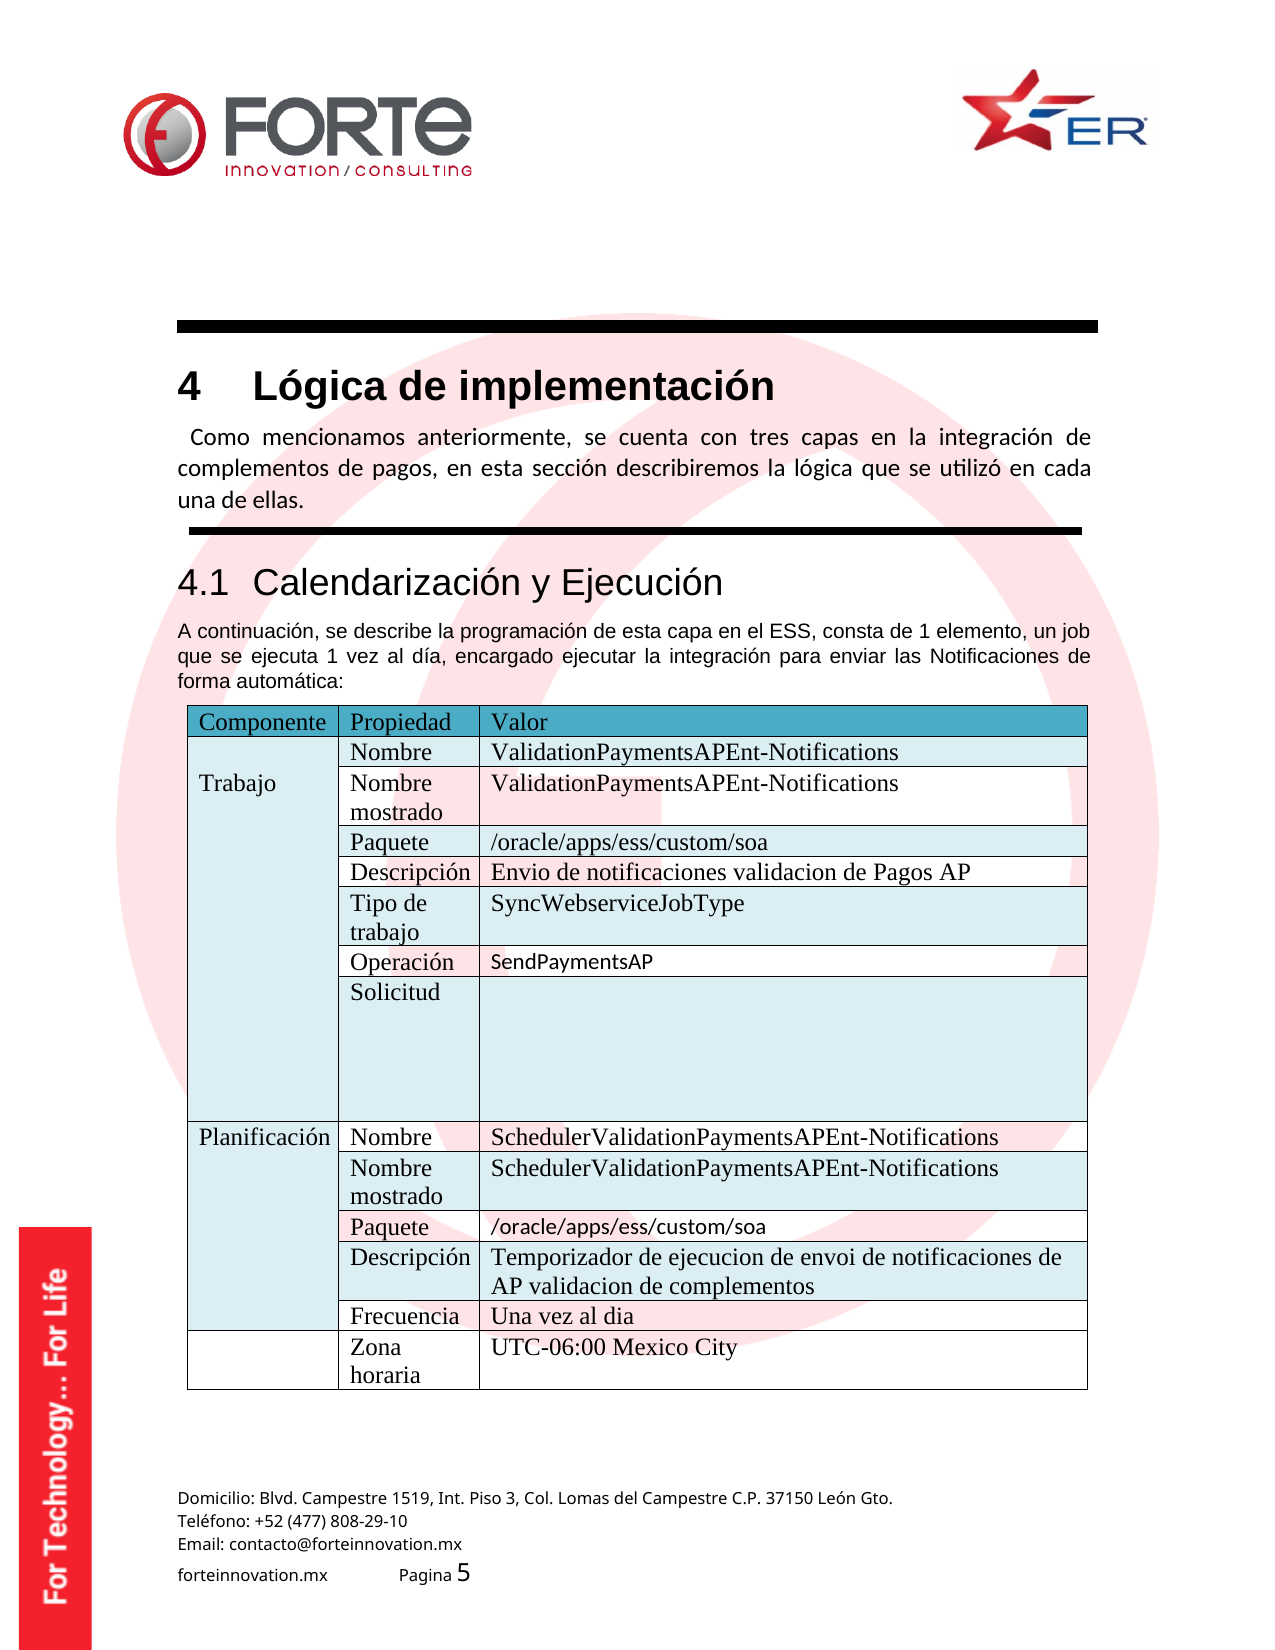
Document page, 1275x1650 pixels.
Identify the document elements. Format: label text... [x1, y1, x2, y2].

table_cell [480, 977, 1087, 1121]
table_cell UTC-06:00 Mexico City [480, 1331, 1087, 1389]
table_cell /oracle/apps/ess/custom/soa [480, 826, 1087, 856]
table_cell Operación [339, 946, 479, 976]
picture [953, 67, 1157, 152]
table_header Propiedad [339, 706, 479, 736]
table_cell Planificación [188, 1122, 338, 1330]
table_cell Solicitud [339, 977, 479, 1121]
table_cell ValidationPaymentsAPEnt-Notifications [480, 767, 1087, 825]
subtitle Calendarización y Ejecución [177, 561, 1098, 604]
table_cell Zona horaria [339, 1331, 479, 1389]
table_cell SchedulerValidationPaymentsAPEnt-Notifications [480, 1152, 1087, 1210]
table_cell Trabajo [188, 737, 338, 1121]
table_cell Nombre mostrado [339, 1152, 479, 1210]
picture [123, 93, 472, 176]
text Como mencionamos anteriormente, se cuenta con tres capas en la integración de complementos de pagos, en esta sección describiremos la lógica que se utilizó en cada una de ellas. [177, 421, 1093, 514]
table_cell Tipo de trabajo [339, 887, 479, 945]
table_header Valor [480, 706, 1087, 736]
table_cell Nombre [339, 737, 479, 766]
subtitle Lógica de implementación [177, 361, 1098, 409]
table_cell Paquete [339, 1211, 479, 1241]
table_cell Envio de notificaciones validacion de Pagos AP [480, 857, 1087, 886]
table_cell Temporizador de ejecucion de envoi de notificaciones de AP validacion de complementos [480, 1242, 1087, 1300]
table_header Componente [188, 706, 338, 736]
table_cell Descripción [339, 857, 479, 886]
table_cell SchedulerValidationPaymentsAPEnt-Notifications [480, 1122, 1087, 1151]
table_cell Descripción [339, 1242, 479, 1300]
text A continuación, se describe la programación de esta capa en el ESS, consta de 1 elemento, un job que se ejecuta 1 vez al día, encargado ejecutar la integración para enviar las Notificaciones de forma automática: [177, 619, 1093, 693]
table_cell Frecuencia [339, 1301, 479, 1330]
table_cell Nombre [339, 1122, 479, 1151]
table_cell SyncWebserviceJobType [480, 887, 1087, 945]
table_cell Paquete [339, 826, 479, 856]
table_cell Una vez al dia [480, 1301, 1087, 1330]
table_cell ValidationPaymentsAPEnt-Notifications [480, 737, 1087, 766]
table_cell SendPaymentsAP [480, 946, 1087, 976]
table_cell /oracle/apps/ess/custom/soa [480, 1211, 1087, 1241]
table_cell Nombre mostrado [339, 767, 479, 825]
table_cell [188, 1331, 338, 1389]
